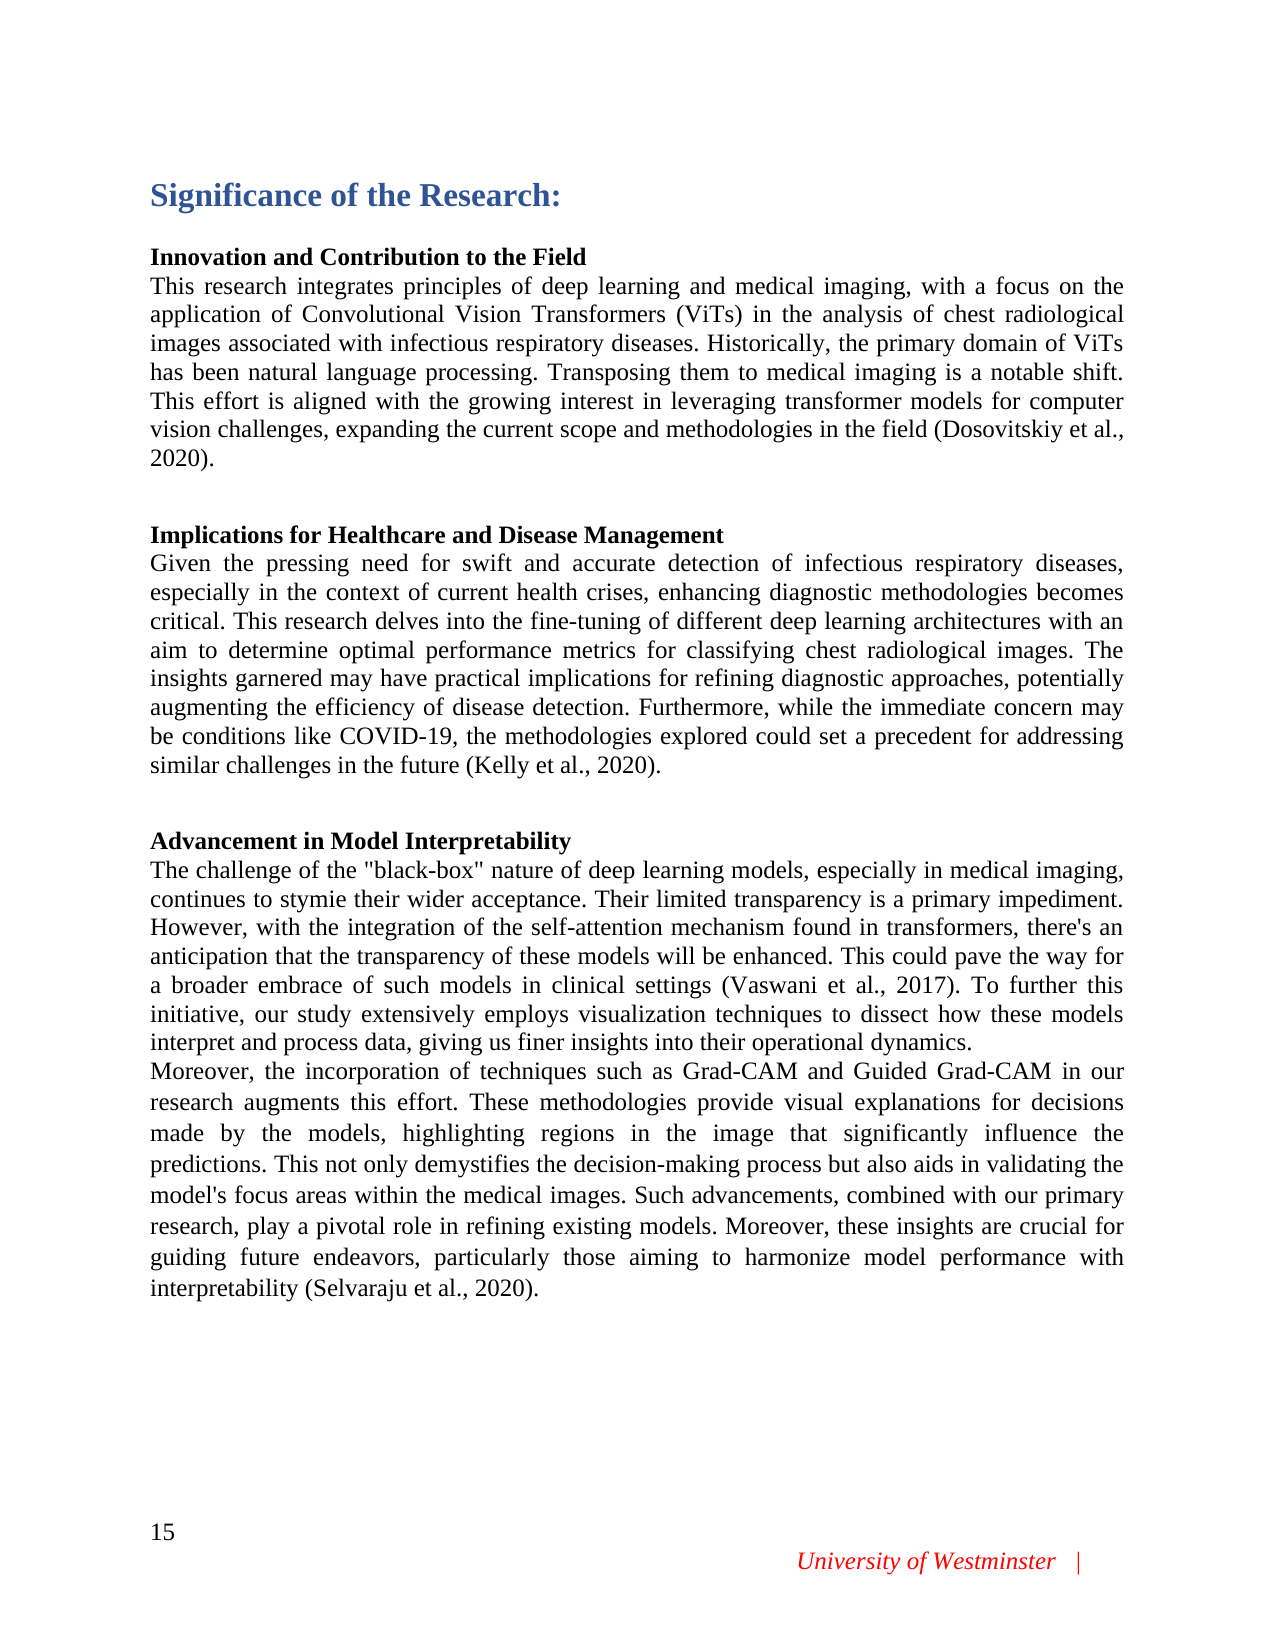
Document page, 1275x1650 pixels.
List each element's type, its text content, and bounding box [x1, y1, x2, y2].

subtitle Significance of the Research: [150, 175, 1125, 213]
text Given the pressing need for swift and accurate detection of infectious respiratory diseases, especially in the context of current health crises, enhancing diagnostic methodologies becomes critical. This research delves into the fine-tuning of different deep learning architectures with an aim to determine optimal performance metrics for classifying chest radiological images. The insights garnered may have practical implications for refining diagnostic approaches, potentially augmenting the efficiency of disease detection. Furthermore, while the immediate concern may be conditions like COVID-19, the methodologies explored could set a precedent for addressing similar challenges in the future (Kelly et al., 2020). [150, 548, 1125, 778]
text Innovation and Contribution to the Field [150, 242, 1125, 271]
text Moreover, the incorporation of techniques such as Grad-CAM and Guided Grad-CAM in our research augments this effort. These methodologies provide visual explanations for decisions made by the models, highlighting regions in the image that significantly influence the predictions. This not only demystifies the decision-making process but also aids in validating the model's focus areas within the medical images. Such advancements, combined with our primary research, play a pivotal role in refining existing models. Moreover, these insights are crucial for guiding future endeavors, particularly those aiming to harmonize model performance with interpretability (Selvaraju et al., 2020). [150, 1056, 1125, 1302]
text This research integrates principles of deep learning and medical imaging, with a focus on the application of Convolutional Vision Transformers (ViTs) in the analysis of chest radiological images associated with infectious respiratory diseases. Historically, the primary domain of ViTs has been natural language processing. Transposing them to medical imaging is a notable shift. This effort is aligned with the growing interest in leveraging transformer models for computer vision challenges, expanding the current scope and methodologies in the field (Dosovitskiy et al., 2020). [150, 271, 1125, 472]
text Implications for Healthcare and Disease Management [150, 520, 1125, 548]
text Advancement in Model Interpretability [150, 826, 1125, 855]
text The challenge of the "black-box" nature of deep learning models, especially in medical imaging, continues to stymie their wider acceptance. Their limited transparency is a primary impediment. However, with the integration of the self-attention mechanism found in transformers, there's an anticipation that the transparency of these models will be enhanced. This could pave the way for a broader embrace of such models in clinical settings (Vaswani et al., 2017). To further this initiative, our study extensively employs visualization techniques to dissect how these models interpret and process data, giving us finer insights into their operational dynamics. [150, 855, 1125, 1056]
